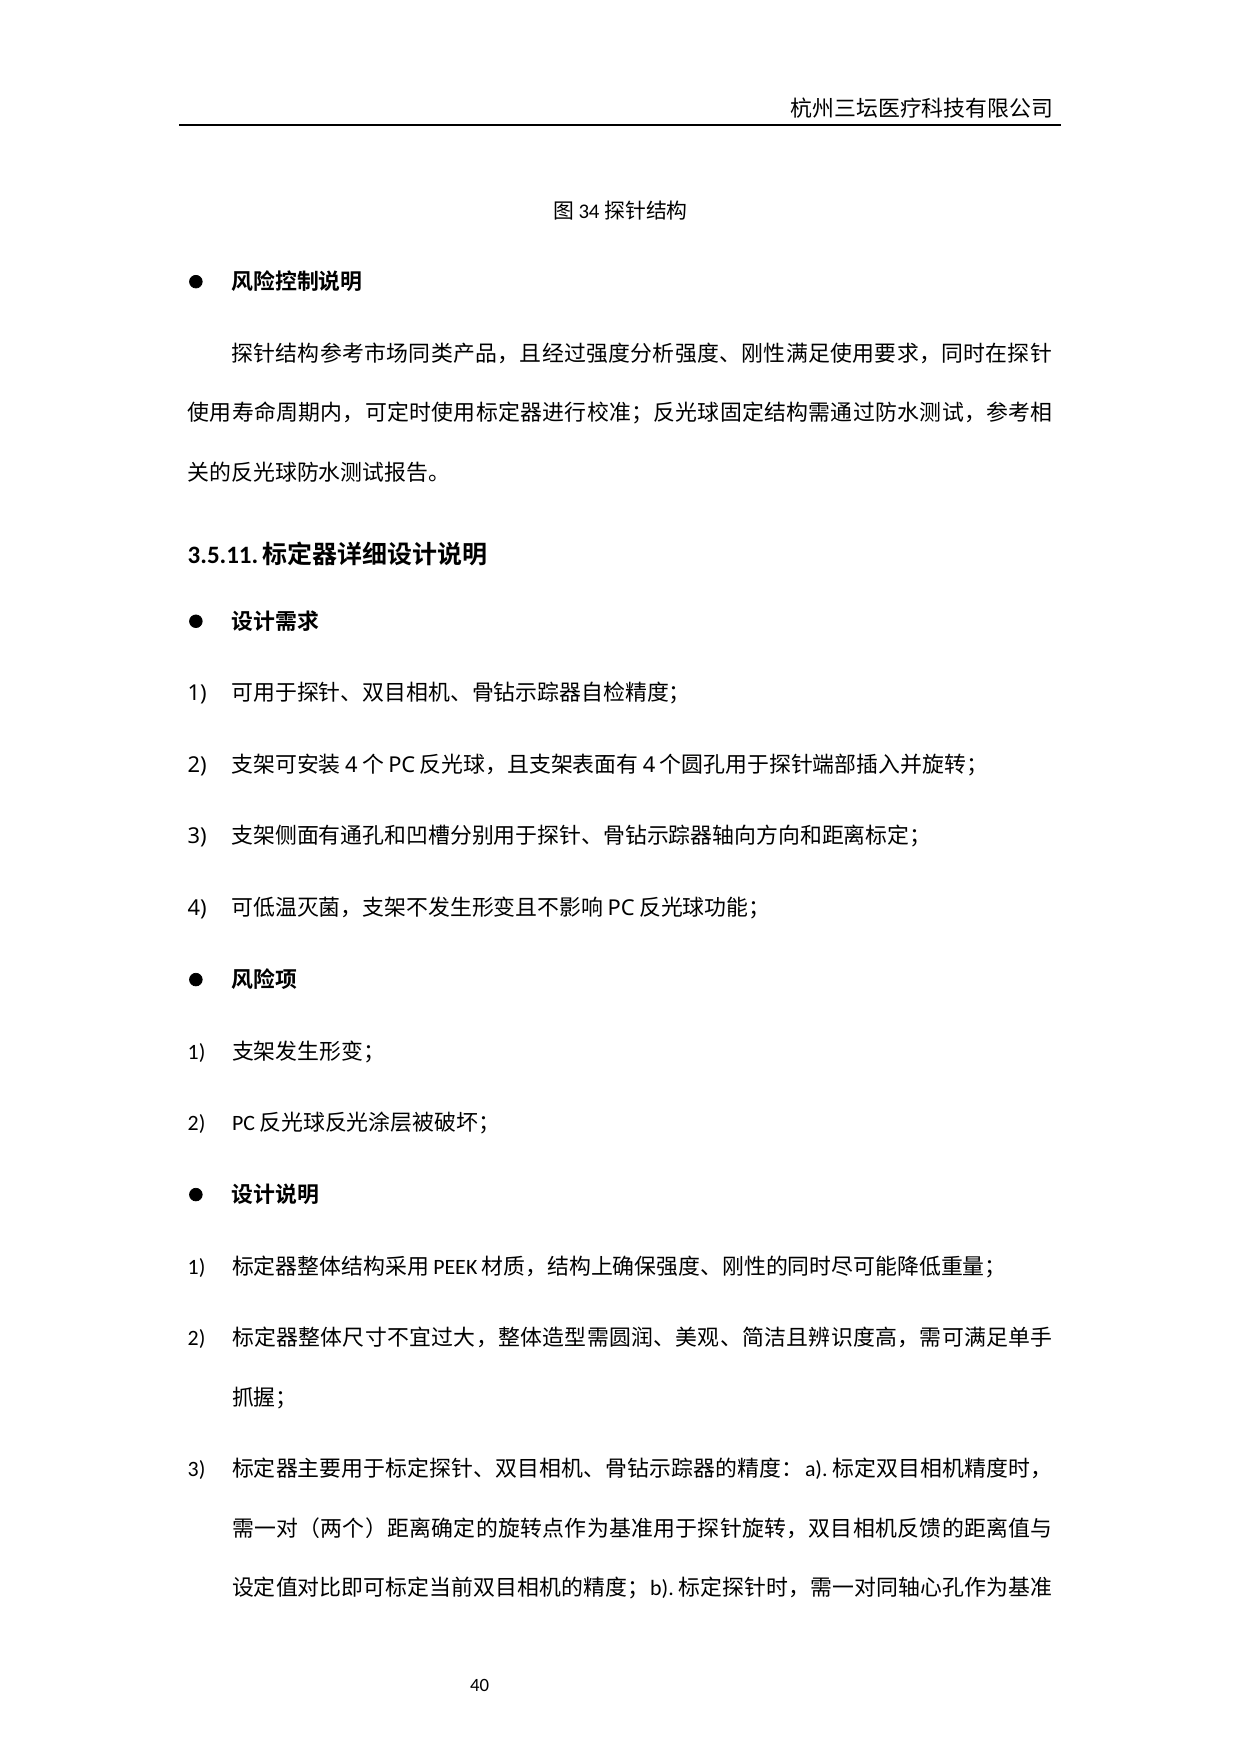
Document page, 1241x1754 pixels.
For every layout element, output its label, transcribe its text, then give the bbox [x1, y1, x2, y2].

list 风险项 [187, 958, 1053, 998]
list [187, 1447, 1053, 1606]
list 支架发生形变； [187, 1030, 1053, 1069]
list 支架可安装4个PC反光球，且支架表面有4个圆孔用于探针端部插入并旋转； [187, 743, 1053, 783]
list 设计需求 [187, 600, 1053, 639]
text 图 探针结构 [187, 189, 1053, 229]
list 标定器整体尺寸不宜过大，整体造型需圆润、美观、简洁且辨识度高，需可满足单手抓握； [187, 1316, 1053, 1415]
list 可用于探针、双目相机、骨钻示踪器自检精度； [187, 671, 1053, 711]
list 设计说明 [187, 1173, 1053, 1213]
list 标定器整体结构采用PEEK材质，结构上确保强度、刚性的同时尽可能降低重量； [187, 1245, 1053, 1284]
text 探针结构参考市场同类产品，且经过强度分析强度、刚性满足使用要求，同时在探针使用寿命周期内，可定时使用标定器进行校准；反光球固定结构需通过防水测试，参考相关的反光球防水测试报告。 [187, 332, 1053, 490]
subtitle 标定器详细设计说明 [187, 533, 1053, 573]
list 可低温灭菌，支架不发生形变且不影响PC反光球功能； [187, 886, 1053, 926]
list 风险控制说明 [187, 260, 1053, 300]
list 支架侧面有通孔和凹槽分别用于探针、骨钻示踪器轴向方向和距离标定； [187, 815, 1053, 854]
list PC反光球反光涂层被破坏； [187, 1101, 1053, 1141]
